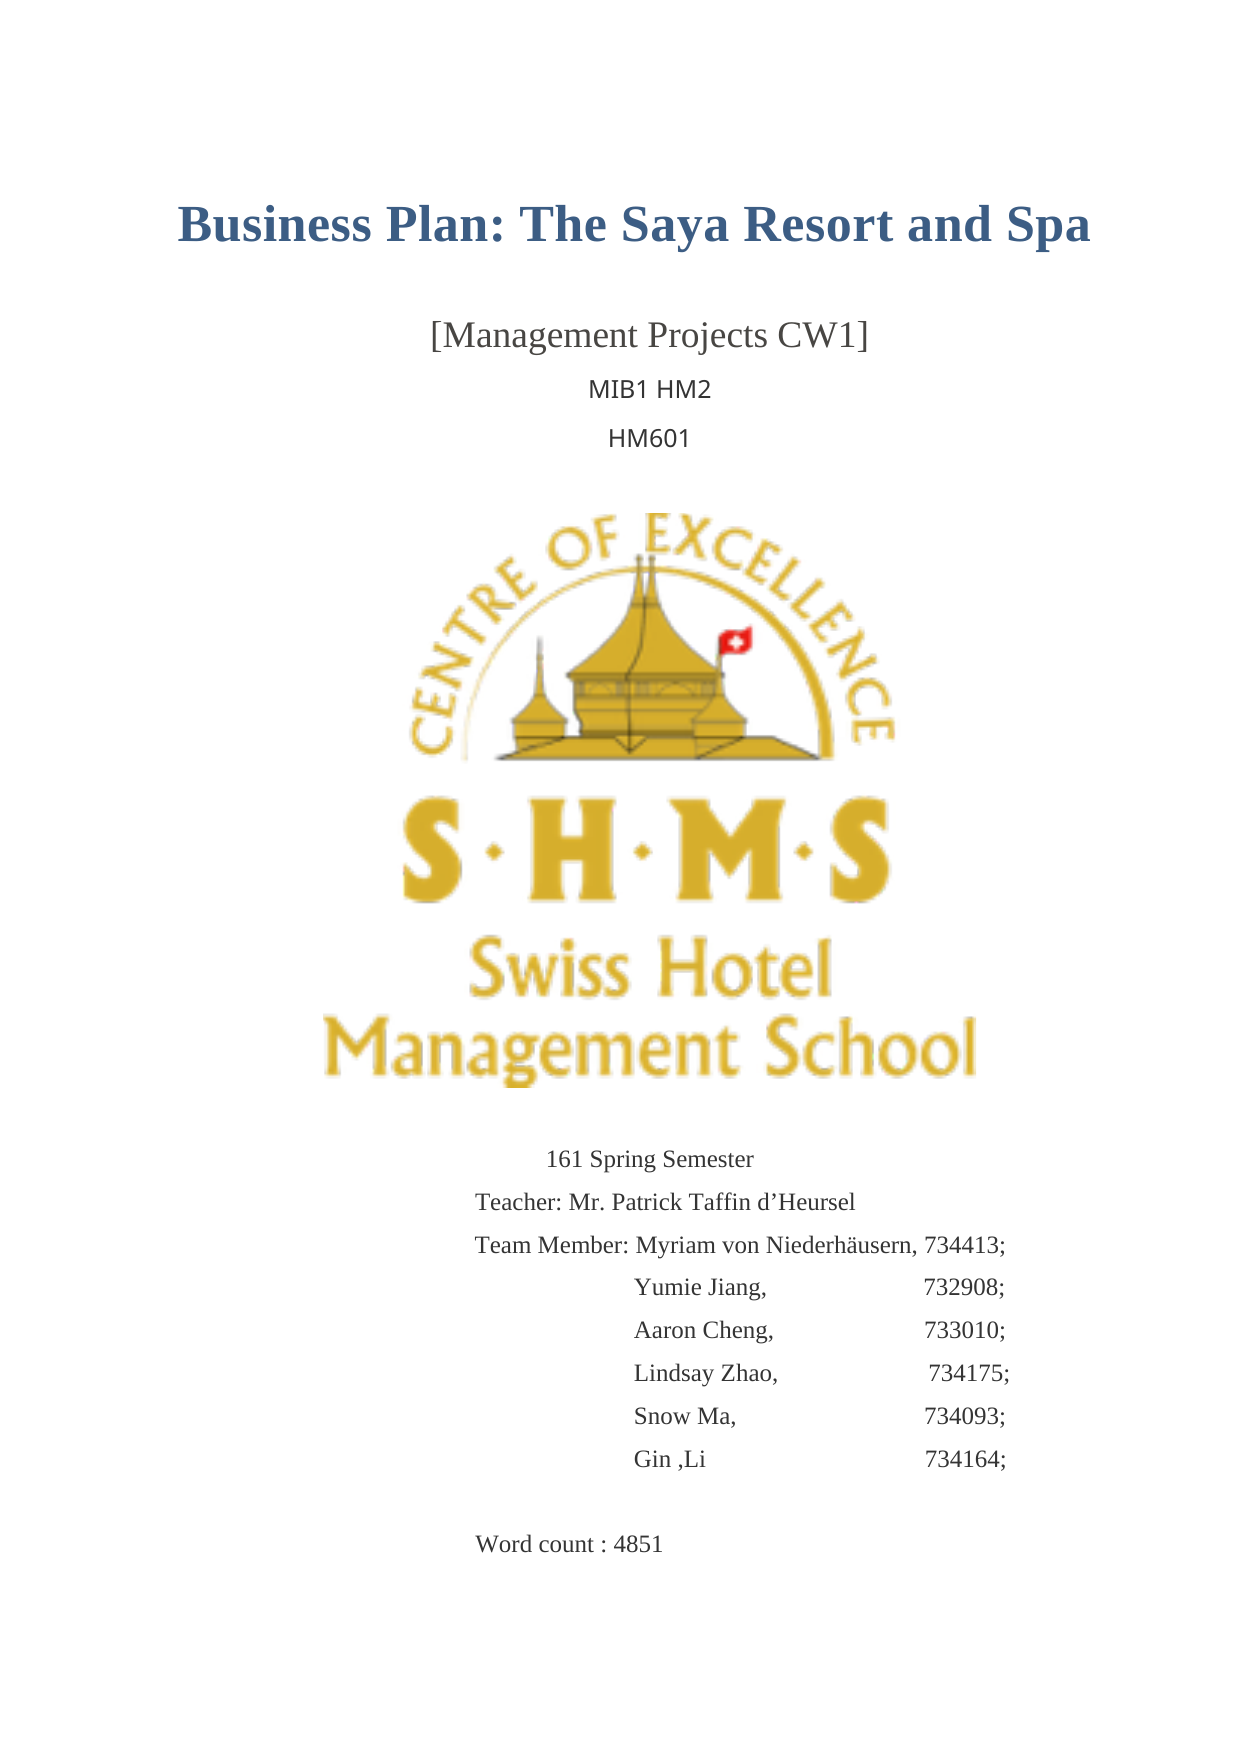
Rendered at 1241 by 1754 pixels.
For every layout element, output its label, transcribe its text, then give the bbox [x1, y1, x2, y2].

text Aaron Cheng, 733010; [177, 1315, 1122, 1344]
text Business Plan: The Saya Resort and Spa [177, 192, 1122, 252]
text HM601 [177, 421, 1122, 455]
picture [323, 513, 977, 1088]
text Yumie Jiang, 732908; [177, 1272, 1122, 1301]
text Teacher: Mr. Patrick Taffin d’Heursel [177, 1187, 1122, 1216]
text 161 Spring Semester [177, 1144, 1122, 1173]
text Word count : 4851 [177, 1529, 1122, 1558]
text Lindsay Zhao, 734175; [177, 1358, 1122, 1387]
text [Management Projects CW1] [177, 312, 1122, 355]
text Snow Ma, 734093; [177, 1401, 1122, 1430]
text Gin ,Li 734164; [177, 1444, 1122, 1472]
text Team Member: Myriam von Niederhäusern, 734413; [177, 1230, 1122, 1258]
text MIB1 HM2 [177, 372, 1122, 406]
